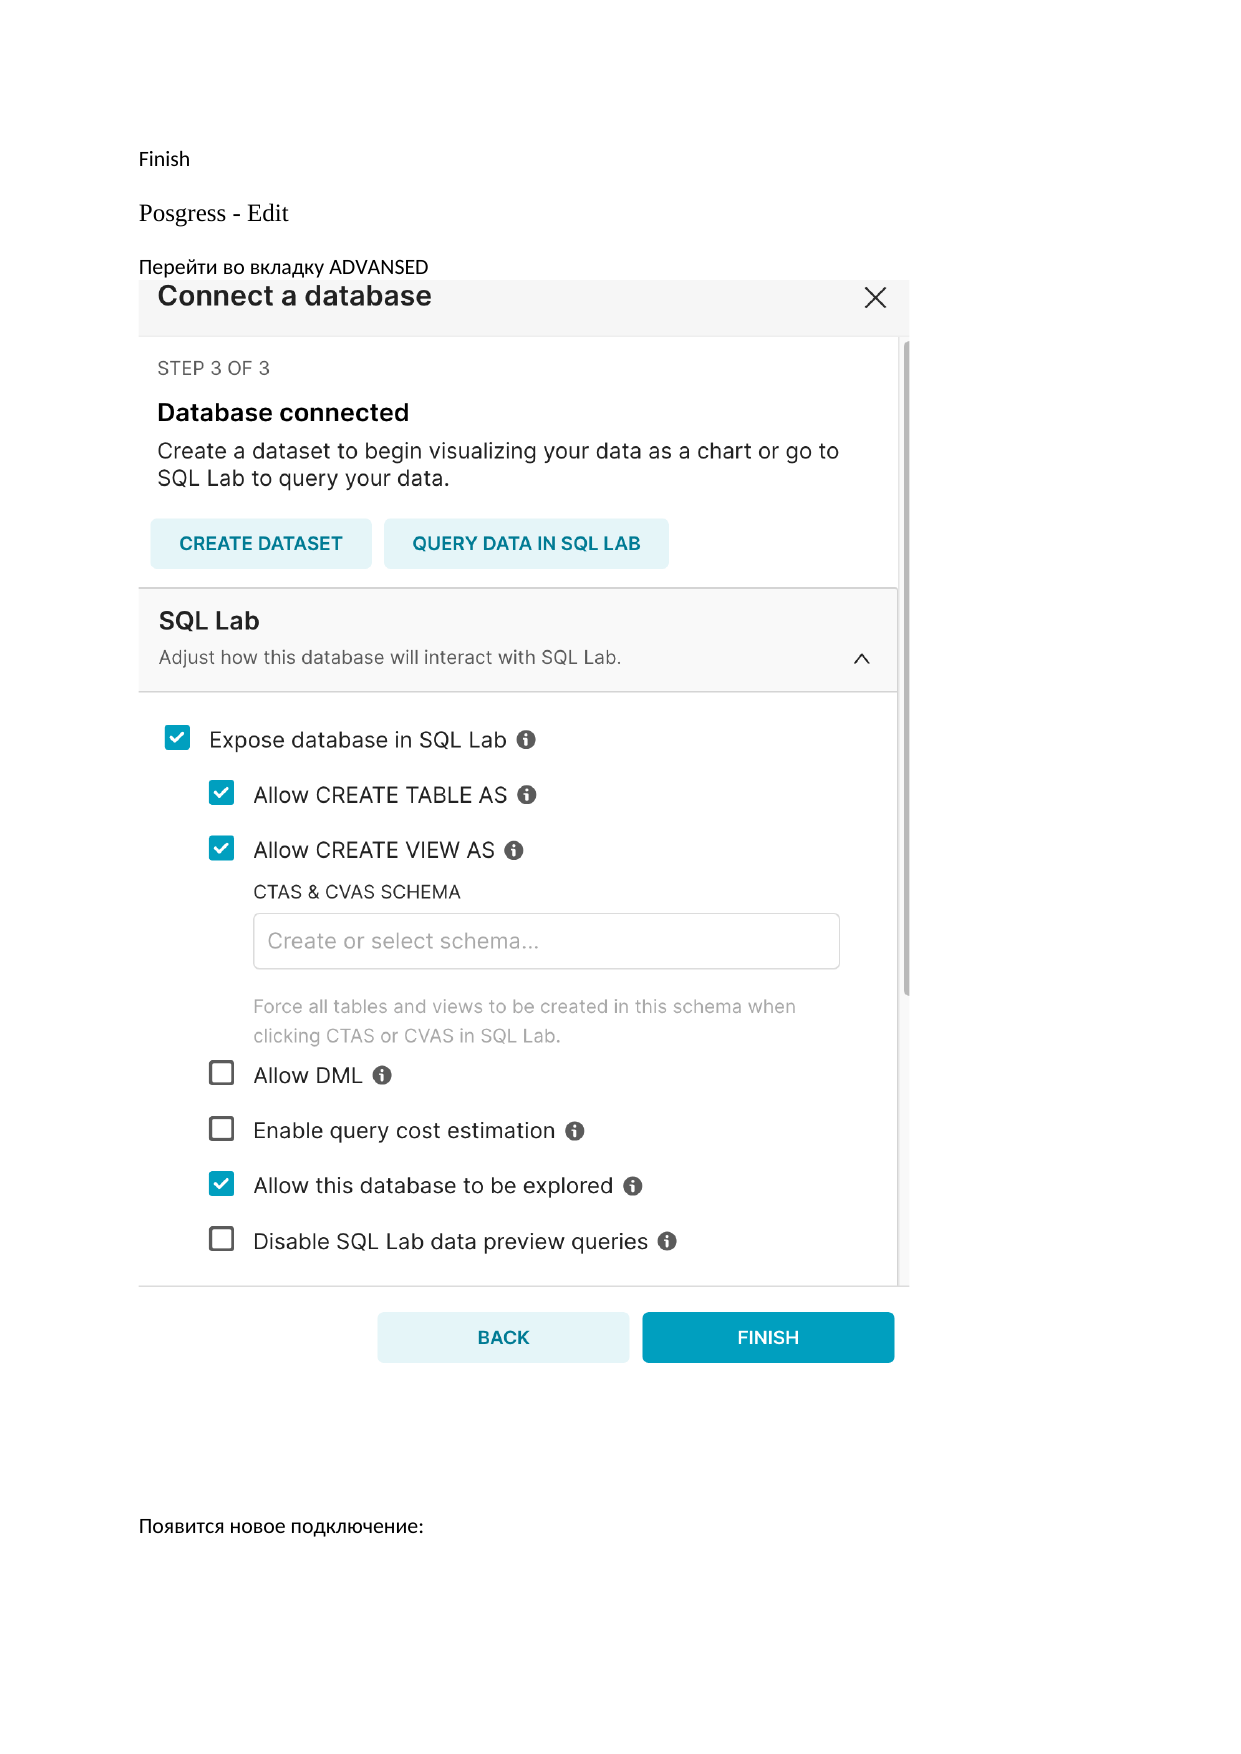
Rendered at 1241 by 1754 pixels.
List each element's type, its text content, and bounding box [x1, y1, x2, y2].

text Появится новое подключение: [139, 1512, 1101, 1538]
picture [138, 280, 910, 1379]
text Перейти во вкладку ADVANSED [139, 253, 1101, 280]
text Finish [139, 145, 1101, 171]
text Posgress - Edit [139, 198, 1101, 227]
